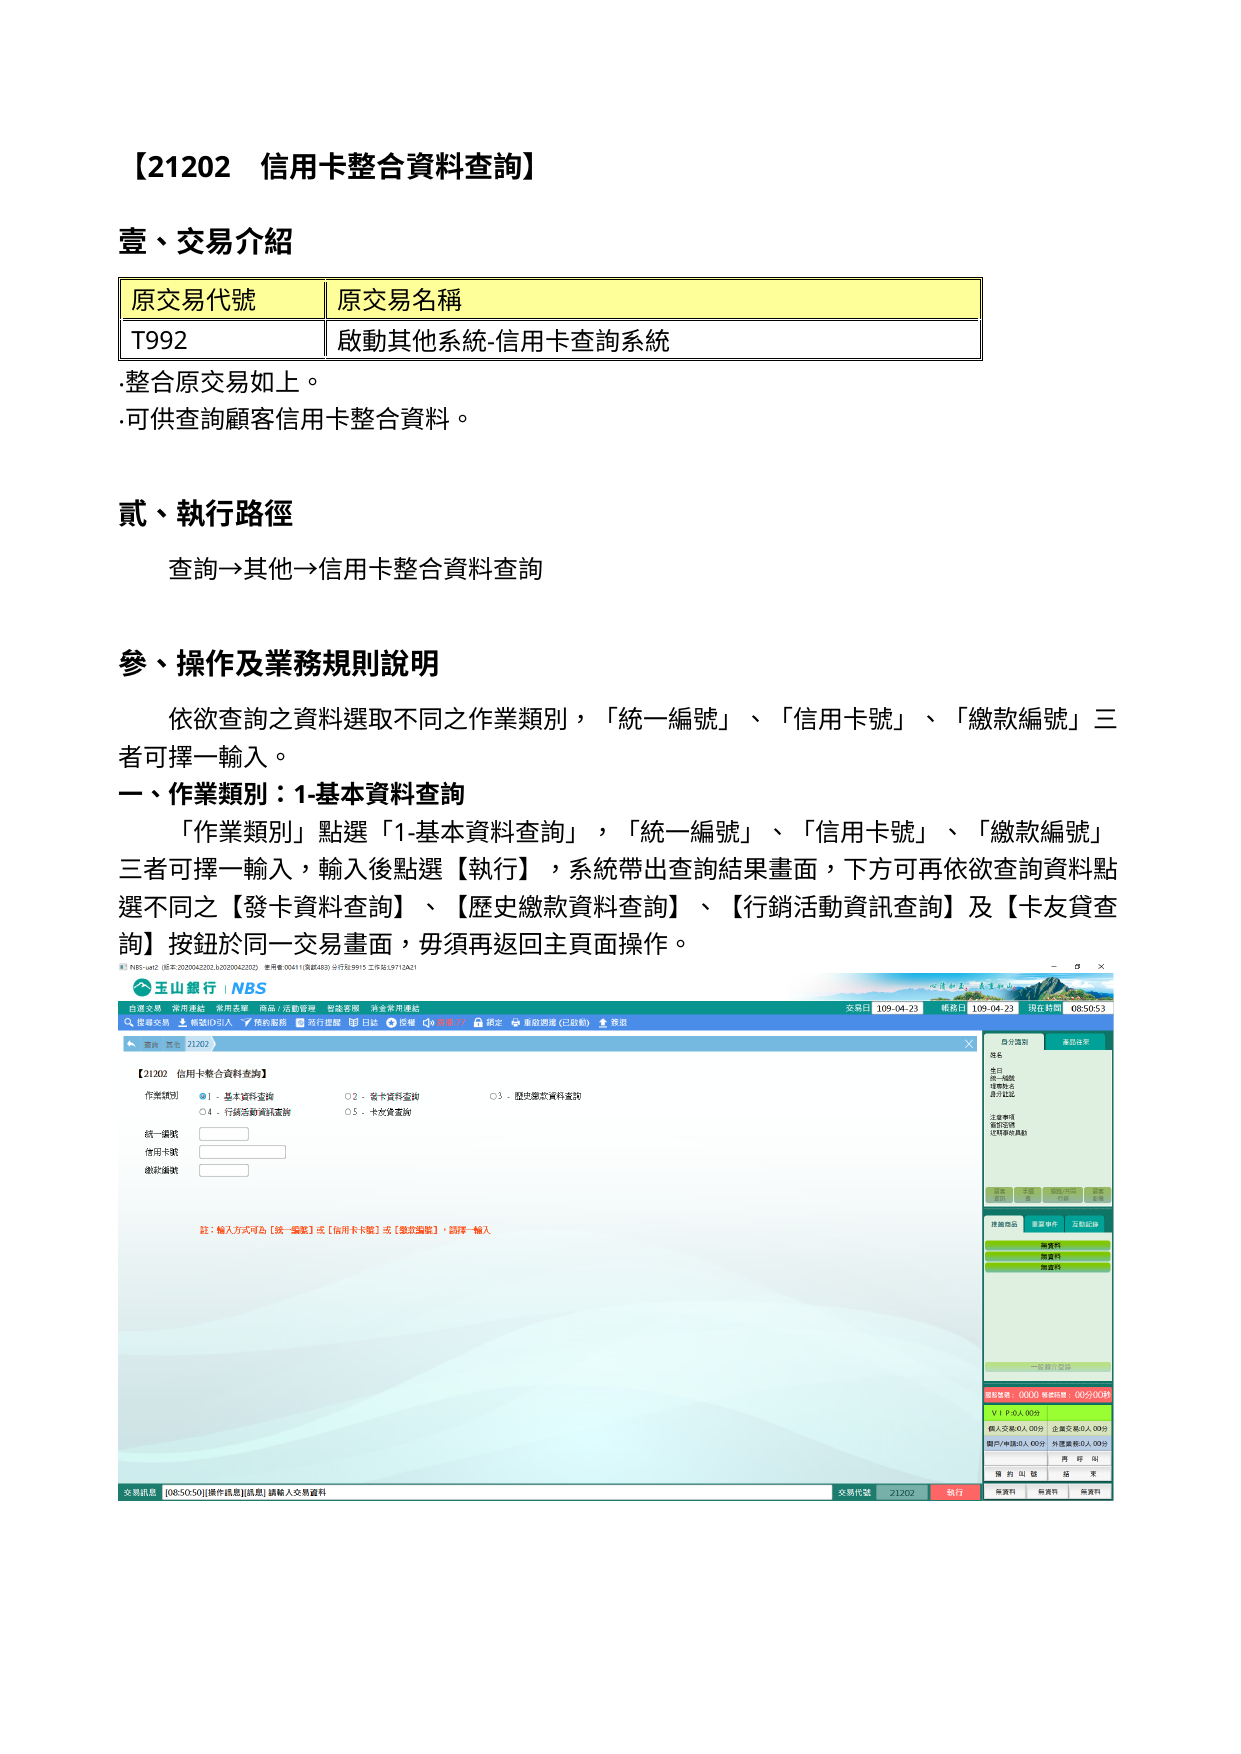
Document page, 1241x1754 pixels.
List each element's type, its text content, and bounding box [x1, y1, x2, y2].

text 一、作業類別：1-基本資料查詢 [118, 774, 1122, 811]
text 參、操作及業務規則說明 [118, 624, 1122, 699]
table_header 原交易名稱 [326, 280, 980, 318]
picture [118, 961, 1114, 1501]
text 「作業類別」點選「1-基本資料查詢」，「統一編號」、「信用卡號」、「繳款編號」三者可擇一輸入，輸入後點選【執行】，系統帶出查詢結果畫面，下方可再依欲查詢資料點選不同之【發卡資料查詢】、【歷史繳款資料查詢】、【行銷活動資訊查詢】及【卡友貸查詢】按鈕於同一交易畫面，毋須再返回主頁面操作。 [118, 811, 1122, 961]
text 貳、執行路徑 [118, 474, 1122, 549]
table_cell T992 [121, 318, 326, 358]
table_cell 啟動其他系統-信用卡查詢系統 [326, 318, 980, 358]
text 壹、交易介紹 [118, 202, 1122, 277]
text ‧整合原交易如上。 [118, 361, 1122, 399]
text 【21202 信用卡整合資料查詢】 [118, 127, 1122, 202]
table_header 原交易代號 [120, 278, 326, 318]
text ‧可供查詢顧客信用卡整合資料。 [118, 399, 1122, 436]
text 依欲查詢之資料選取不同之作業類別，「統一編號」、「信用卡號」、「繳款編號」三者可擇一輸入。 [118, 699, 1122, 774]
list 查詢→其他→信用卡整合資料查詢 [168, 549, 1122, 586]
